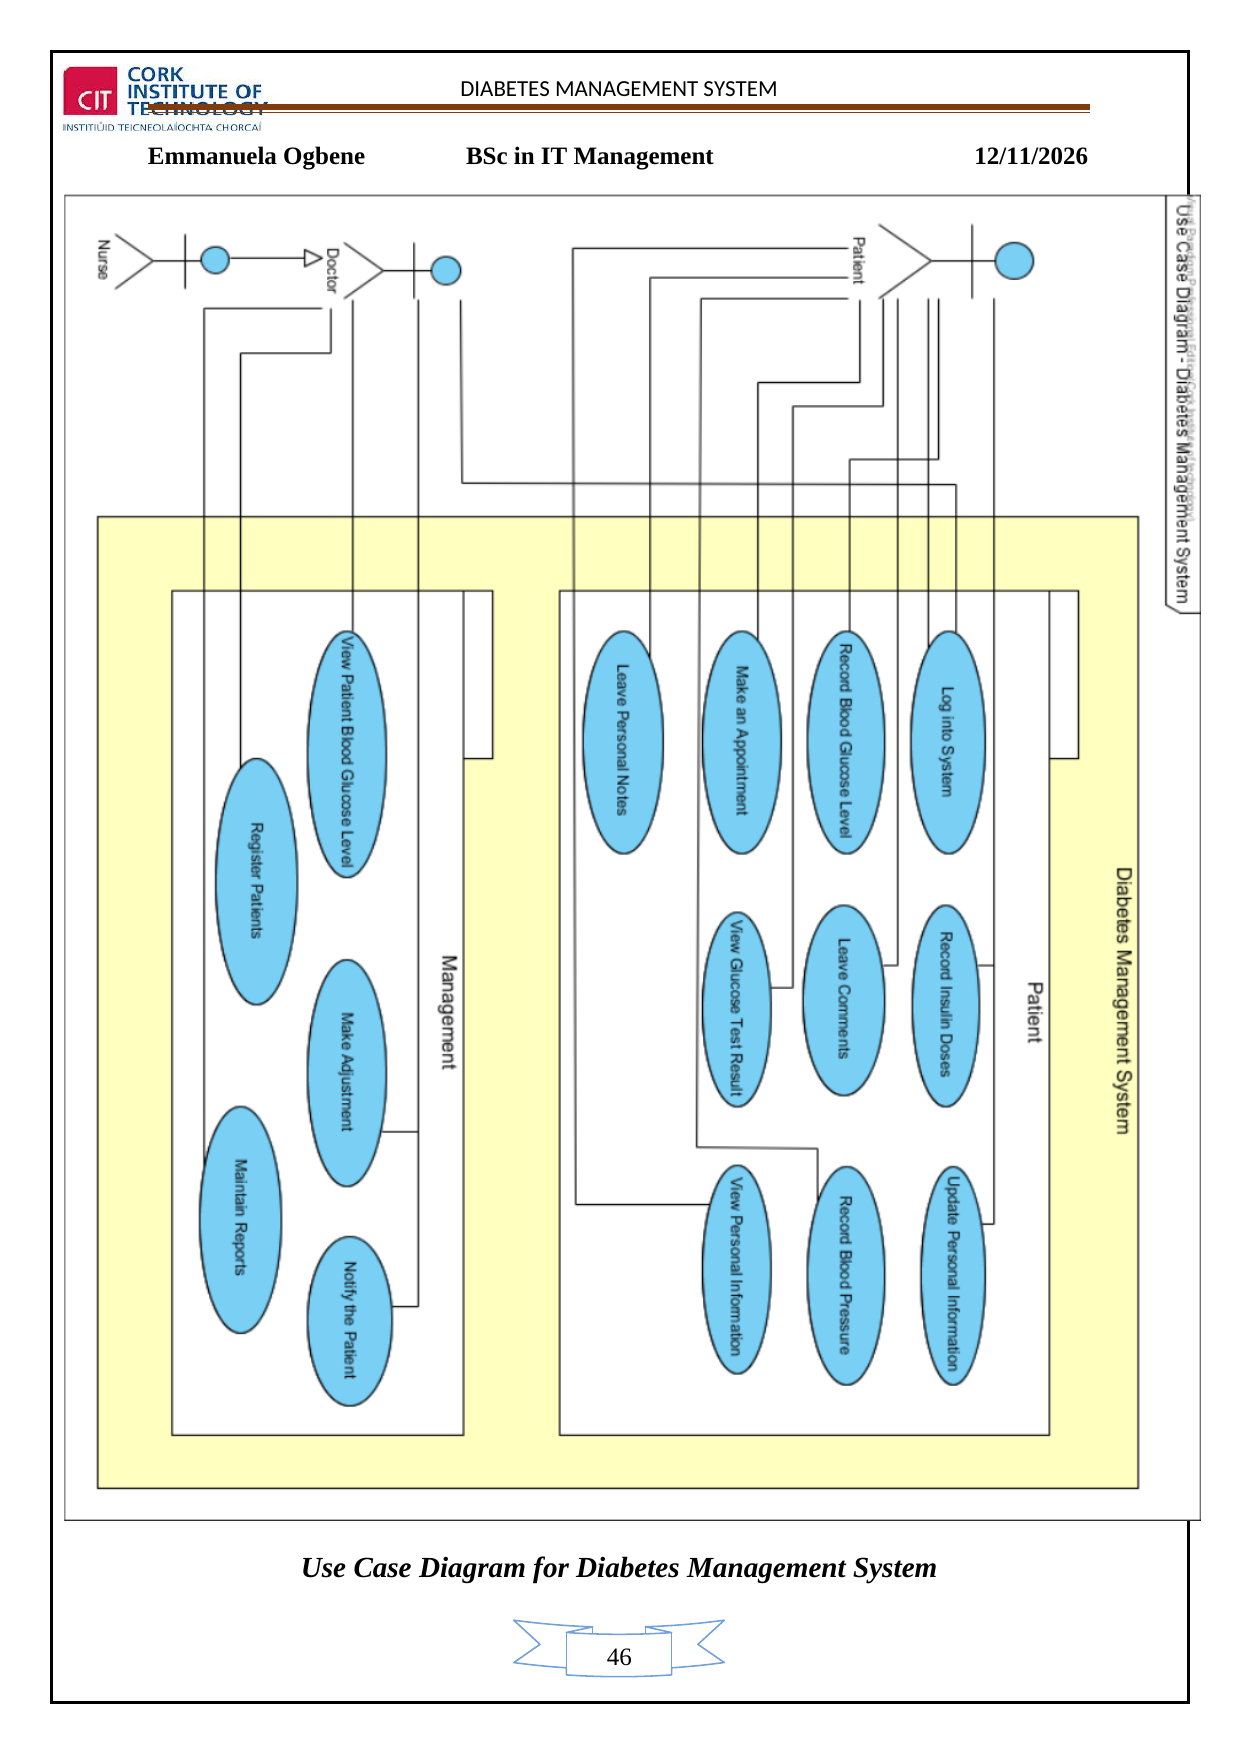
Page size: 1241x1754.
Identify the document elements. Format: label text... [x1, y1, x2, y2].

text Use Case Diagram for Diabetes Management System [148, 1550, 1090, 1583]
picture [65, 196, 1201, 1520]
picture [53, 53, 279, 146]
